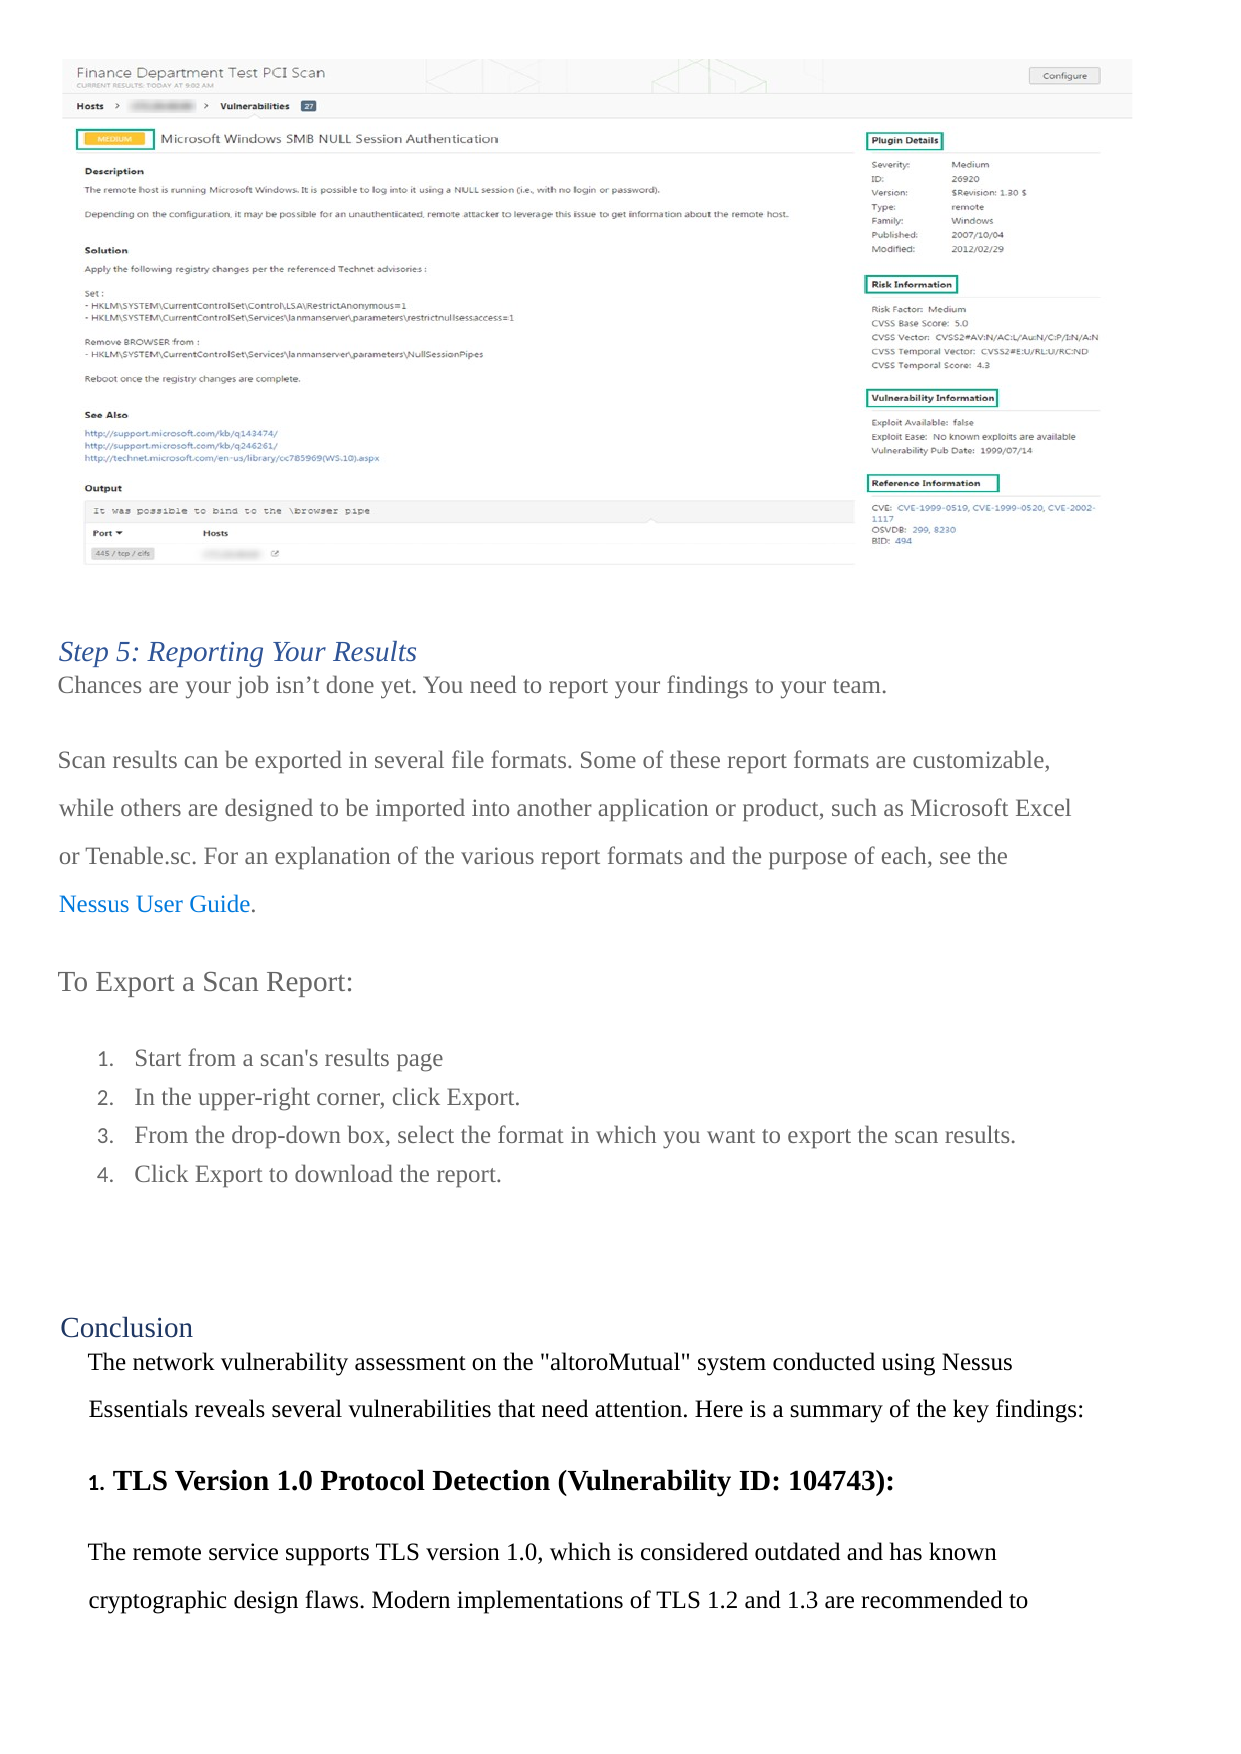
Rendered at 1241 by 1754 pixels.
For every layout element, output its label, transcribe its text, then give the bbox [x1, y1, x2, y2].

text The network vulnerability assessment on the "altoroMutual" system conducted using Nessus Essentials reveals several vulnerabilities that need attention. Here is a summary of the key findings: [87, 1347, 1098, 1423]
subtitle Step 5: Reporting Your Results [58, 634, 1181, 668]
text Chances are your job isn’t done yet. You need to report your findings to your team. [57, 670, 1076, 699]
list From the drop-down box, select the format in which you want to export the scan results. [97, 1121, 1076, 1150]
list TLS Version 1.0 Protocol Detection (Vulnerability ID: 104743): [87, 1463, 1094, 1497]
text Scan results can be exported in several file formats. Some of these report formats are customizable, while others are designed to be imported into another application or product, such as Microsoft Excel or Tenable.sc. For an explanation of the various report formats and the purpose of each, see the Nessus User Guide. [57, 745, 1076, 917]
text To Export a Scan Report: [57, 964, 1076, 997]
list In the upper-right corner, click Export. [97, 1082, 1076, 1111]
subtitle Conclusion [60, 1311, 1035, 1344]
list Click Export to download the report. [97, 1159, 1076, 1188]
list Start from a scan's results page [97, 1043, 1076, 1073]
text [87, 1537, 1109, 1614]
picture [62, 59, 1133, 583]
